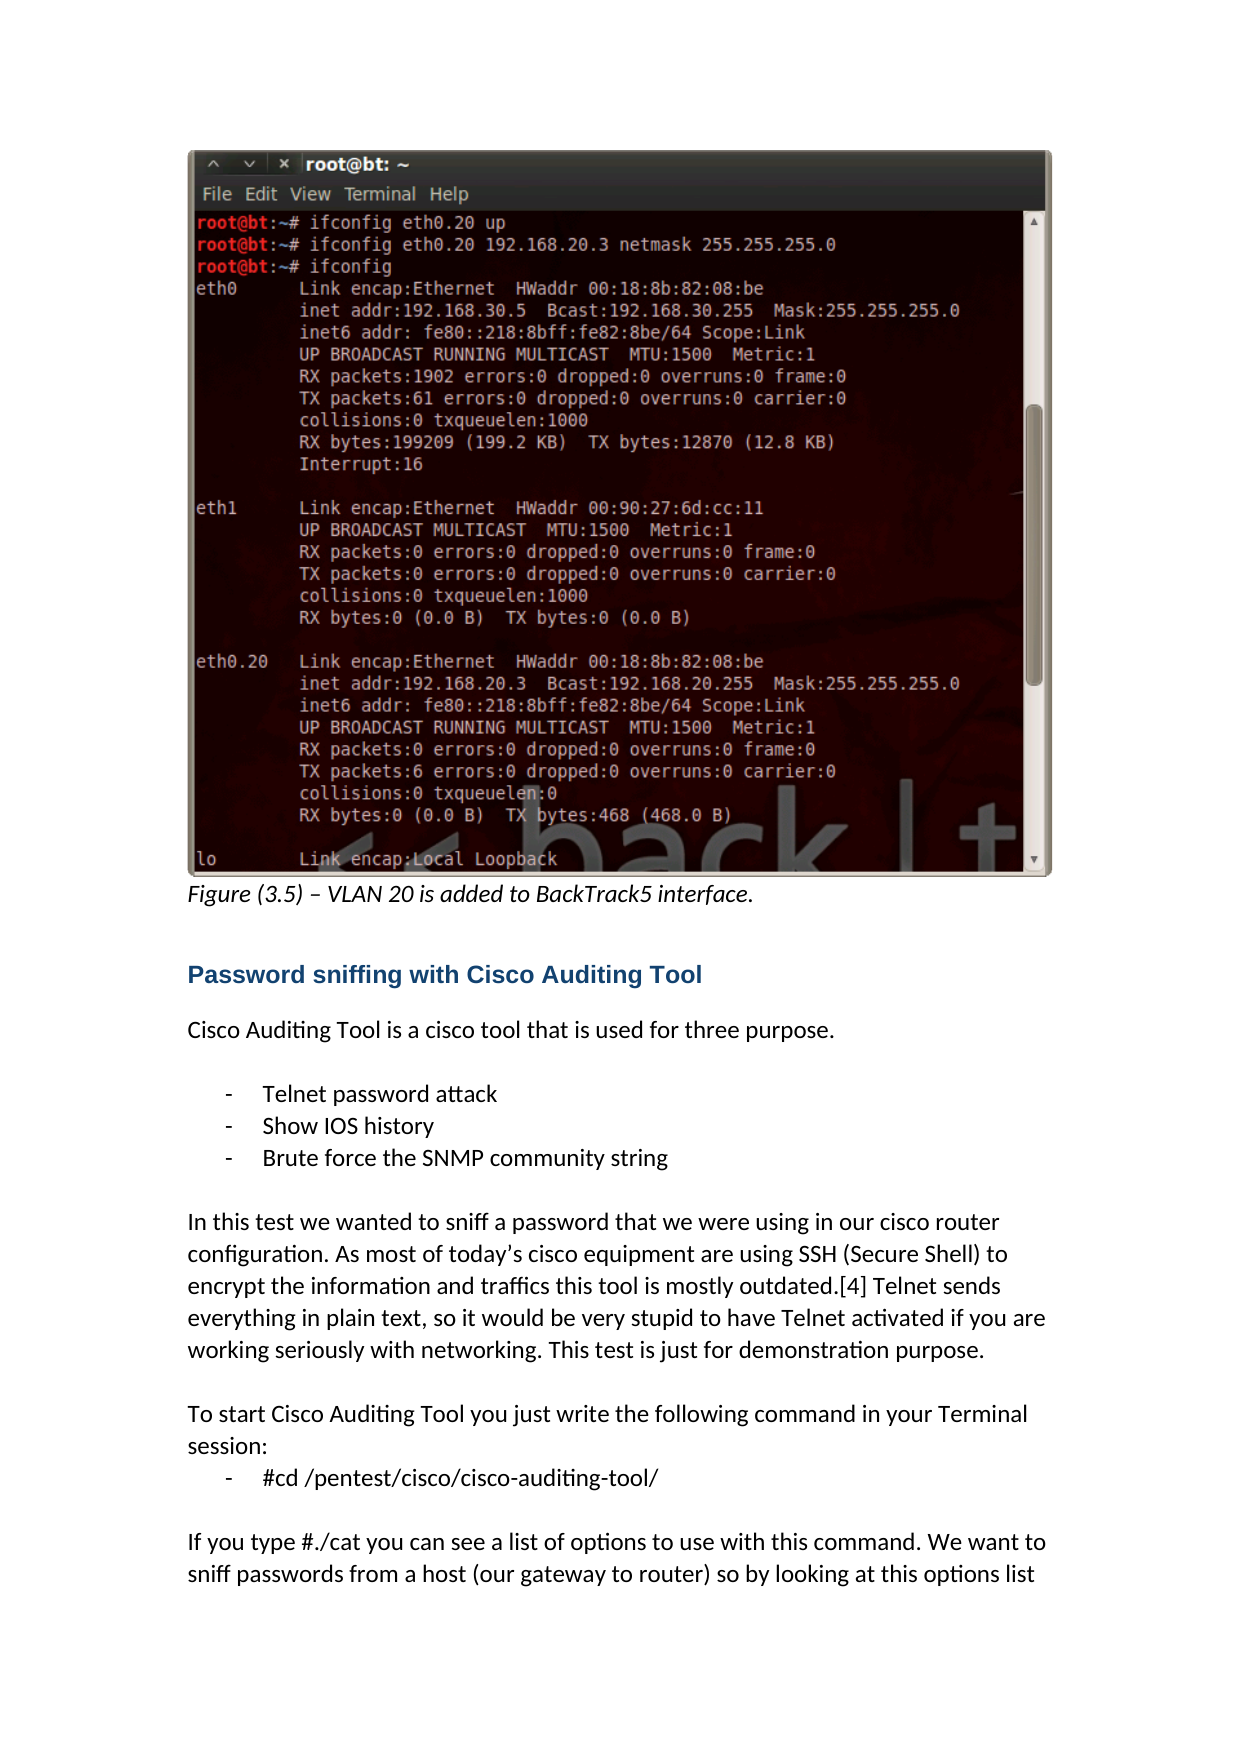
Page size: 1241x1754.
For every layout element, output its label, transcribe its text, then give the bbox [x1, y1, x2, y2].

list Show IOS history [225, 1110, 1053, 1140]
text Figure (3.5) – VLAN 20 is added to BackTrack5 interface. [187, 878, 1053, 909]
text Cisco Auditing Tool is a cisco tool that is used for three purpose. [187, 1014, 1053, 1044]
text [187, 1526, 1053, 1589]
list Brute force the SNMP community string [225, 1142, 1053, 1172]
picture [187, 150, 1053, 877]
list #cd /pentest/cisco/cisco-auditing-tool/ [225, 1462, 1053, 1493]
text To start Cisco Auditing Tool you just write the following command in your Terminal session: [187, 1398, 1053, 1461]
subtitle Password sniffing with Cisco Auditing Tool [187, 960, 1053, 989]
list Telnet password attack [225, 1078, 1053, 1108]
text In this test we wanted to sniff a password that we were using in our cisco router configuration. As most of today’s cisco equipment are using SSH (Secure Shell) to encrypt the information and traffics this tool is mostly outdated.[4] Telnet sends everything in plain text, so it would be very stupid to have Telnet activated if you are working seriously with networking. This test is just for demonstration purpose. [187, 1206, 1053, 1364]
